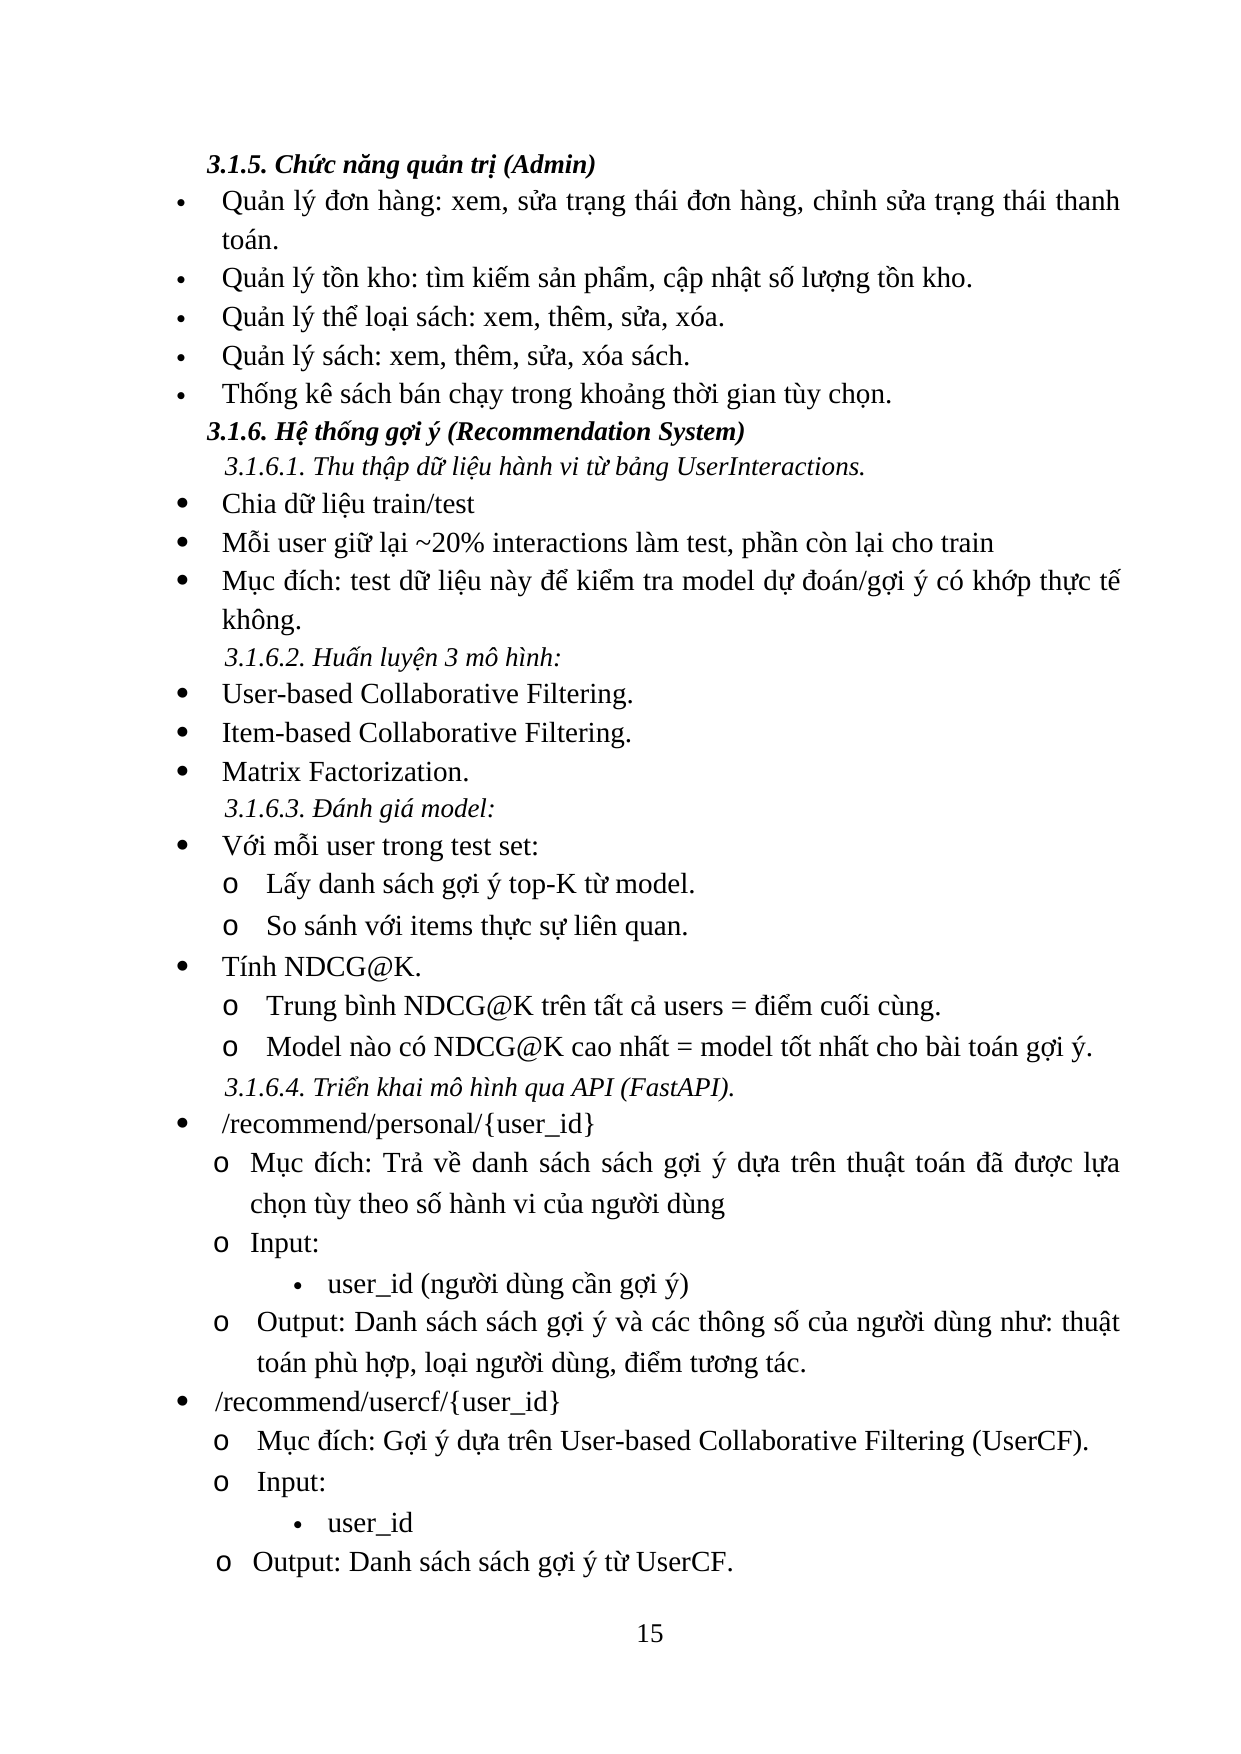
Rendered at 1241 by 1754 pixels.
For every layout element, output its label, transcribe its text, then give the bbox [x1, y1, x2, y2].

list Trung bình NDCG@K trên tất cả users = điểm cuối cùng. [222, 988, 1122, 1024]
list /recommend/personal/{user_id} [177, 1106, 1122, 1140]
list user_id [177, 1506, 1122, 1539]
subtitle Huấn luyện 3 mô hình: [177, 641, 1122, 672]
list Quản lý sách: xem, thêm, sửa, xóa sách. [177, 338, 1122, 371]
list Lấy danh sách gợi ý top-K từ model. [222, 867, 1122, 903]
list Thống kê sách bán chạy trong khoảng thời gian tùy chọn. [177, 376, 1122, 410]
list Output: Danh sách sách gợi ý và các thông số của người dùng như: thuật toán phù hợp, loại người dùng, điểm tương tác. [212, 1304, 1122, 1379]
subtitle Đánh giá model: [177, 792, 1122, 823]
list Mục đích: Trả về danh sách sách gợi ý dựa trên thuật toán đã được lựa chọn tùy theo số hành vi của người dùng [212, 1145, 1122, 1220]
list Chia dữ liệu train/test [177, 486, 1122, 520]
list User-based Collaborative Filtering. [177, 676, 1122, 710]
list Matrix Factorization. [177, 754, 1122, 787]
subtitle Triển khai mô hình qua API (FastAPI). [177, 1071, 1122, 1102]
list Với mỗi user trong test set: [177, 828, 1122, 862]
list Input: [212, 1464, 1122, 1500]
list Item-based Collaborative Filtering. [177, 715, 1122, 749]
list Model nào có NDCG@K cao nhất = model tốt nhất cho bài toán gợi ý. [221, 1029, 1122, 1065]
subtitle Thu thập dữ liệu hành vi từ bảng UserInteractions. [177, 450, 1122, 482]
list So sánh với items thực sự liên quan. [222, 908, 1122, 944]
list user_id (người dùng cần gợi ý) [177, 1266, 1122, 1299]
list Mục đích: test dữ liệu này để kiểm tra model dự đoán/gợi ý có khớp thực tế không. [177, 563, 1122, 636]
list Mục đích: Gợi ý dựa trên User-based Collaborative Filtering (UserCF). [212, 1423, 1122, 1459]
subtitle Hệ thống gợi ý (Recommendation System) [177, 415, 1122, 446]
list Quản lý đơn hàng: xem, sửa trạng thái đơn hàng, chỉnh sửa trạng thái thanh toán. [177, 183, 1122, 256]
list Mỗi user giữ lại ~20% interactions làm test, phần còn lại cho train [177, 525, 1122, 558]
list Quản lý thể loại sách: xem, thêm, sửa, xóa. [177, 299, 1122, 333]
list Output: Danh sách sách gợi ý từ UserCF. [215, 1544, 1122, 1580]
list /recommend/usercf/{user_id} [177, 1384, 1122, 1418]
list Input: [212, 1225, 1122, 1261]
subtitle Chức năng quản trị (Admin) [177, 148, 1122, 179]
list Quản lý tồn kho: tìm kiếm sản phẩm, cập nhật số lượng tồn kho. [177, 261, 1122, 294]
list Tính NDCG@K. [177, 949, 1122, 983]
